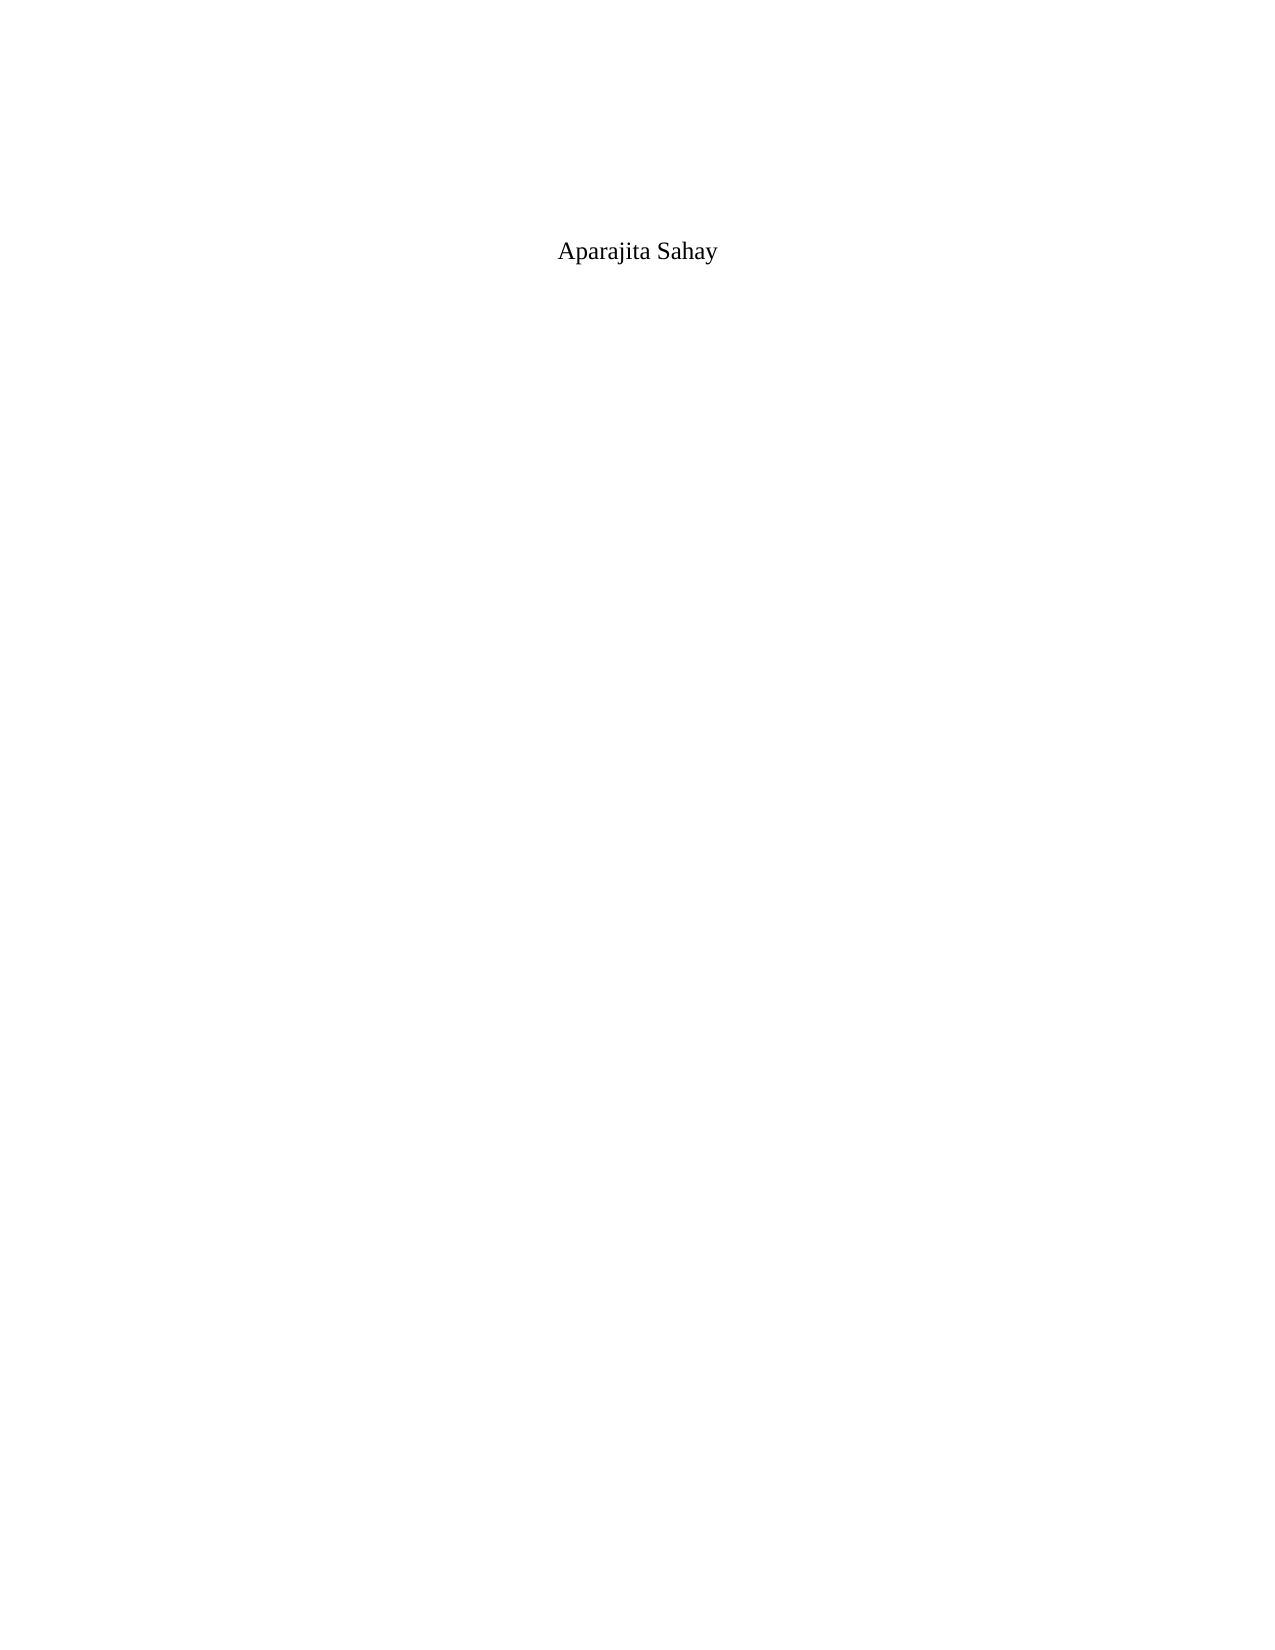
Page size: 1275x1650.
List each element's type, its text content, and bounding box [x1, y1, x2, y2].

text Aparajita Sahay [150, 236, 1125, 265]
